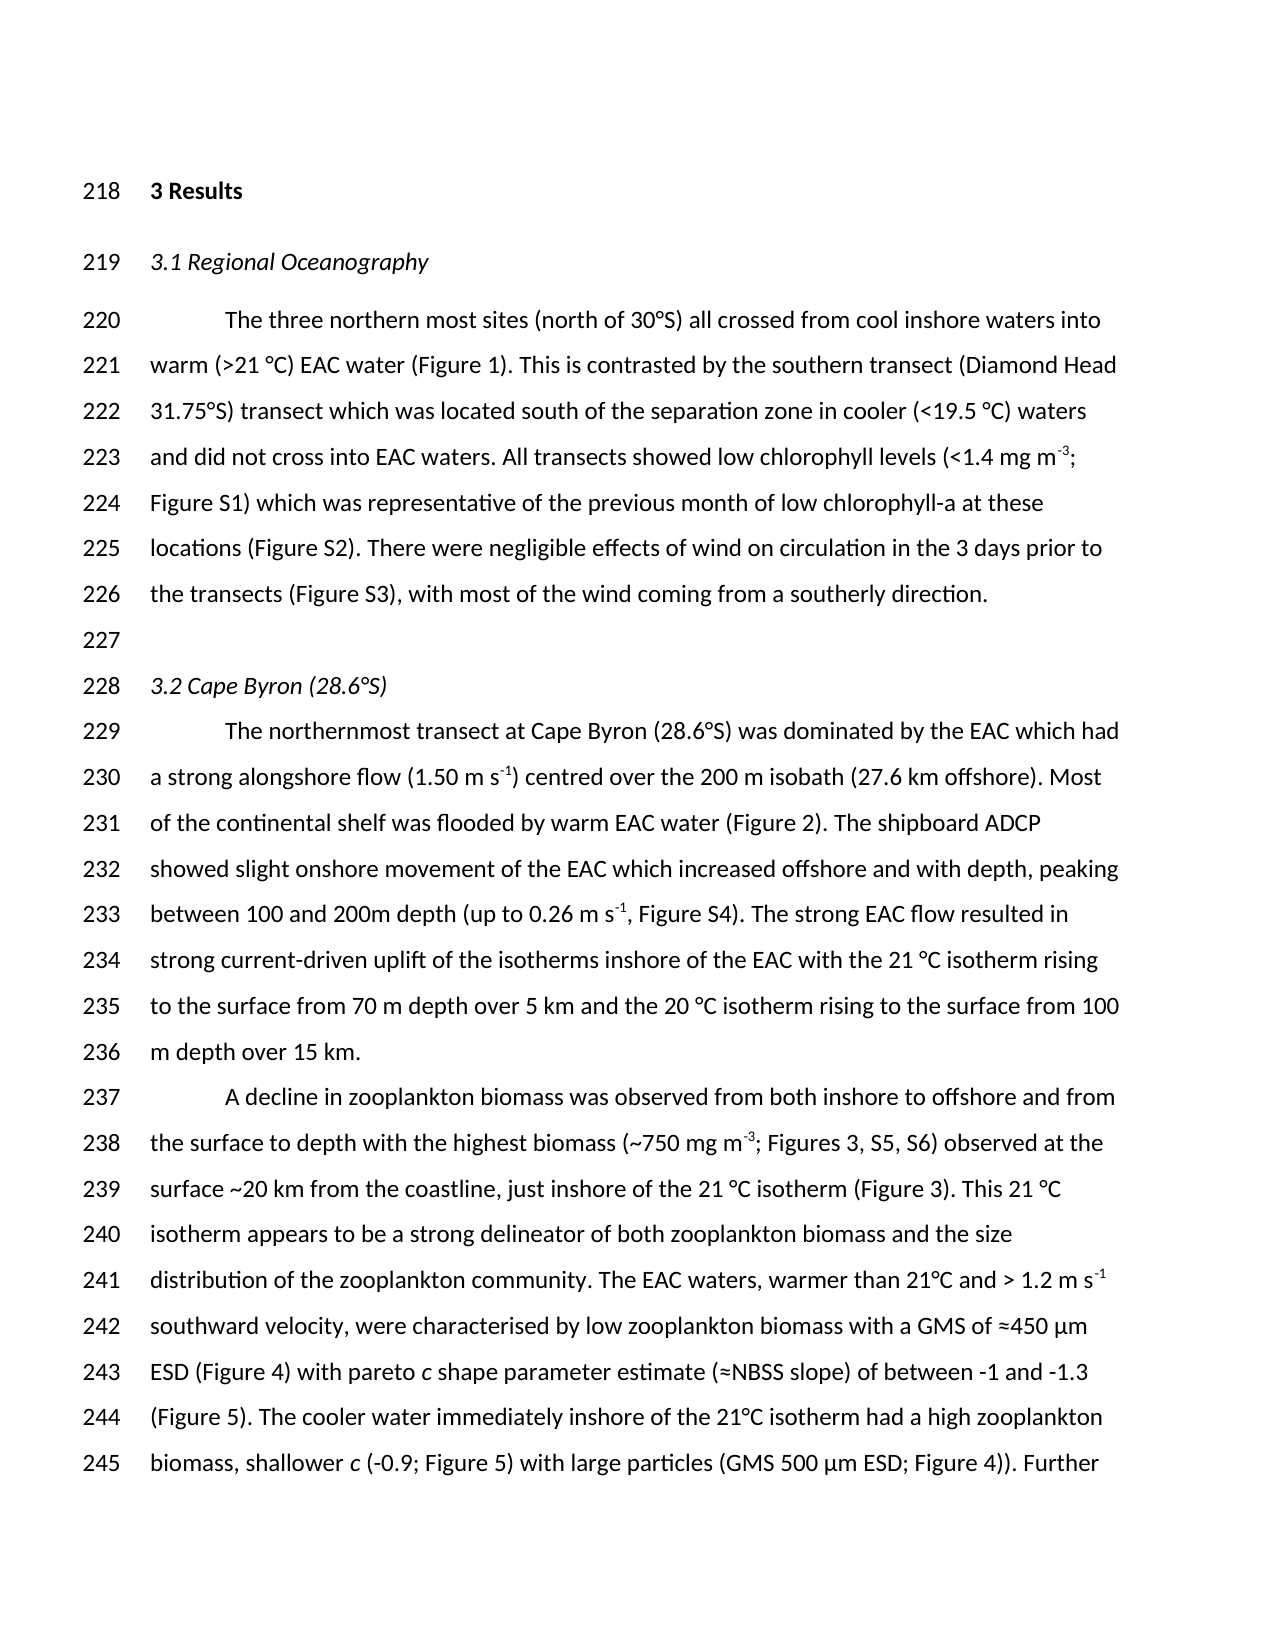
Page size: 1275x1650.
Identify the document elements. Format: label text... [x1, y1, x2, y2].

text The three northern most sites (north of 30°S) all crossed from cool inshore waters into warm (>21 °C) EAC water (Figure 1). This is contrasted by the southern transect (Diamond Head 31.75°S) transect which was located south of the separation zone in cooler (<19.5 °C) waters and did not cross into EAC waters. All transects showed low chlorophyll levels (<1.4 mg m-3; Figure S1) which was representative of the previous month of low chlorophyll-a at these locations (Figure S2). There were negligible effects of wind on circulation in the 3 days prior to the transects (Figure S3), with most of the wind coming from a southerly direction. [150, 304, 1125, 609]
text The northernmost transect at Cape Byron (28.6°S) was dominated by the EAC which had a strong alongshore flow (1.50 m s-1) centred over the 200 m isobath (27.6 km offshore). Most of the continental shelf was flooded by warm EAC water (Figure 2). The shipboard ADCP showed slight onshore movement of the EAC which increased offshore and with depth, peaking between 100 and 200m depth (up to 0.26 m s-1, Figure S4). The strong EAC flow resulted in strong current-driven uplift of the isotherms inshore of the EAC with the 21 °C isotherm rising to the surface from 70 m depth over 5 km and the 20 °C isotherm rising to the surface from 100 m depth over 15 km. [150, 716, 1125, 1066]
subtitle 3.1 Regional Oceanography [150, 246, 1125, 276]
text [150, 1081, 1125, 1478]
text 3.2 Cape Byron (28.6°S) [150, 670, 1125, 700]
subtitle 3 Results [150, 175, 1125, 206]
